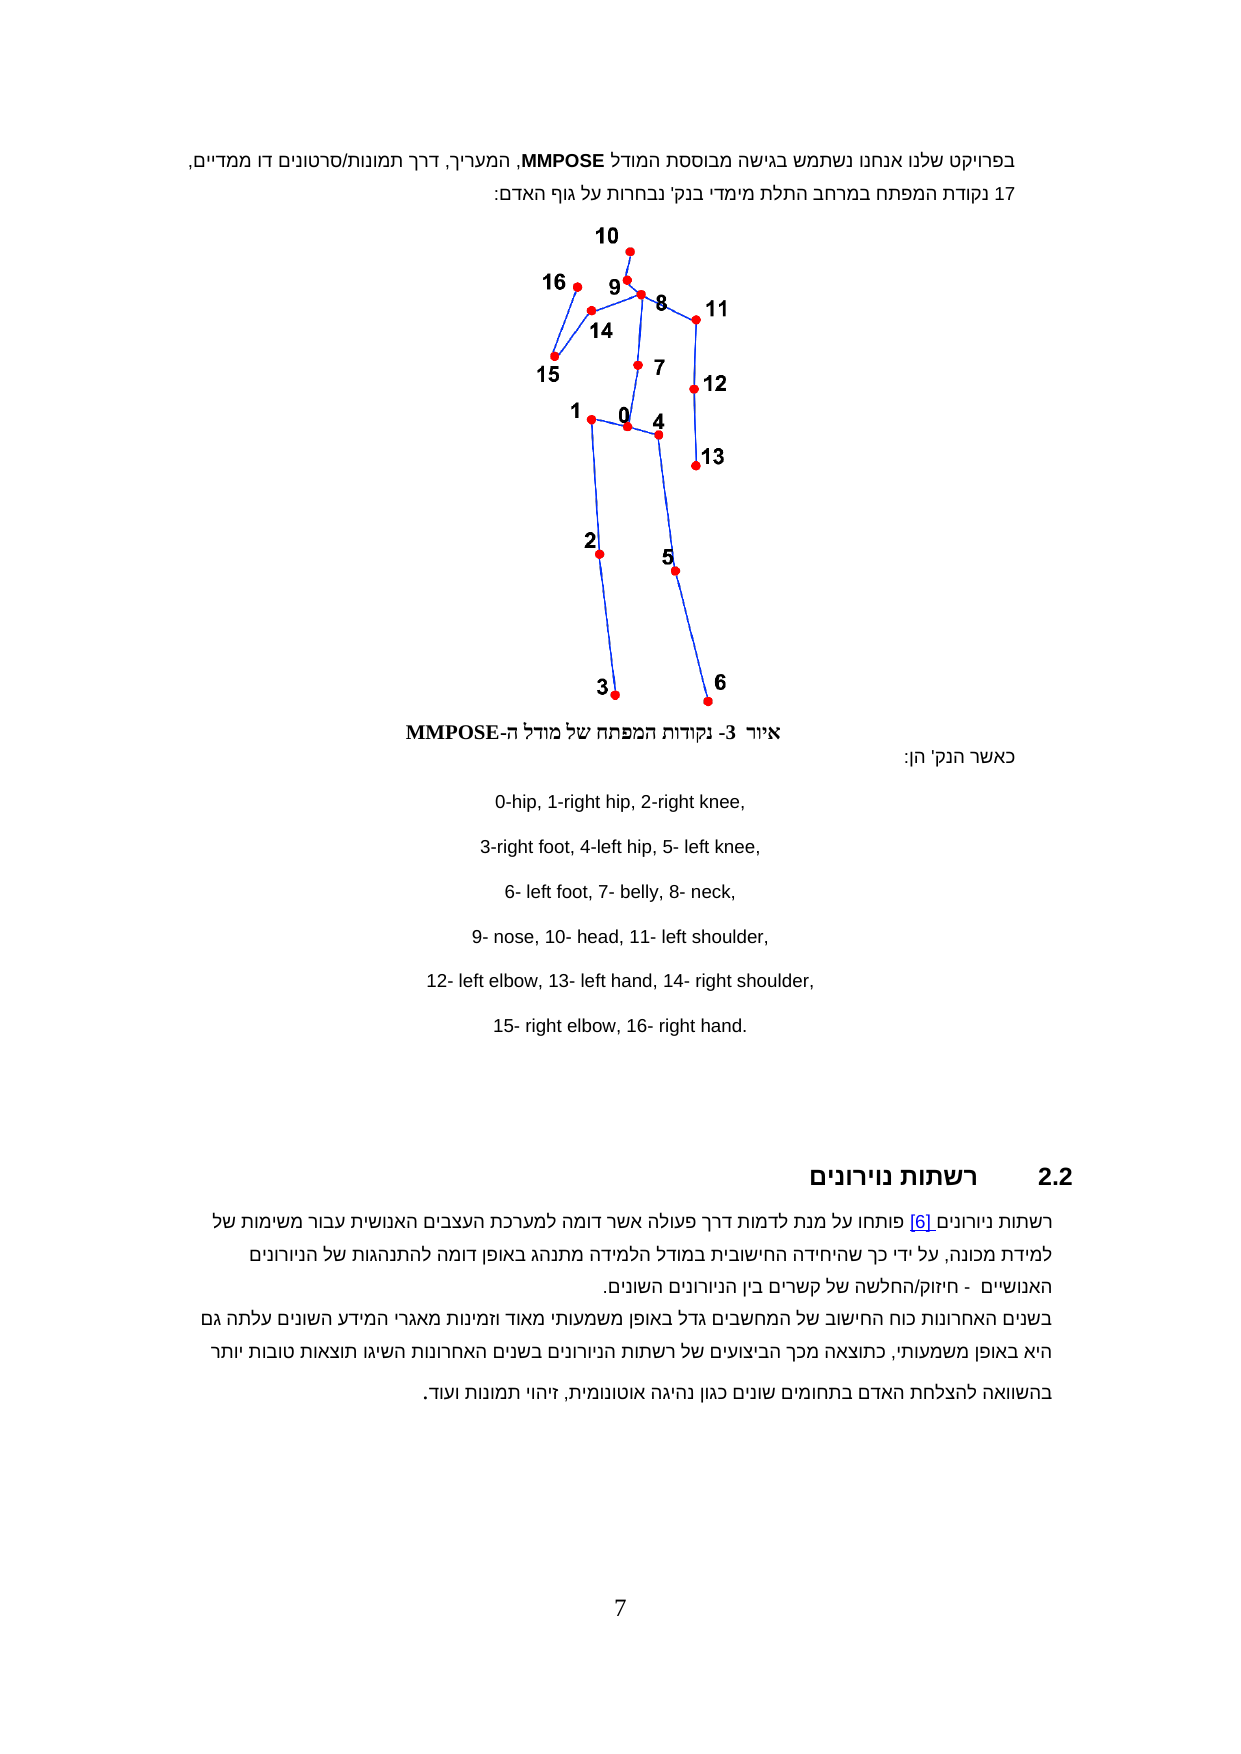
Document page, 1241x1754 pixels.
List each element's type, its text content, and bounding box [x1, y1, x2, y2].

text 0-hip, 1-right hip, 2-right knee, [187, 791, 1053, 813]
text 3-right foot, 4-left hip, 5- left knee, [187, 836, 1053, 857]
text רשתות ניורונים [6] פותחו על מנת לדמות דרך פעולה אשר דומה למערכת העצבים האנושית עבור משימות של למידת מכונה, על ידי כך שהיחידה החישובית במודל הלמידה מתנהג באופן דומה להתנהגות של הניורונים האנושיים - חיזוק/החלשה של קשרים בין הניורונים השונים. [187, 1211, 1053, 1297]
text בפרויקט שלנו אנחנו נשתמש בגישה מבוססת המודל MMPOSE, המעריך, דרך תמונות/סרטונים דו ממדיים, 17 נקודת המפתח במרחב התלת מימדי בנק' נבחרות על גוף האדם: [187, 150, 1015, 204]
text כאשר הנק' הן: [187, 227, 1015, 768]
text 15- right elbow, 16- right hand. [187, 1015, 1053, 1037]
text 12- left elbow, 13- left hand, 14- right shoulder, [187, 970, 1053, 992]
picture [522, 215, 743, 713]
subtitle רשתות נוירונים [187, 1162, 1038, 1191]
text 6- left foot, 7- belly, 8- neck, [187, 881, 1053, 902]
text בשנים האחרונות כוח החישוב של המחשבים גדל באופן משמעותי מאוד וזמינות מאגרי המידע השונים עלתה גם היא באופן משמעותי, כתוצאה מכך הביצועים של רשתות הניורונים בשנים האחרונות השיגו תוצאות טובות יותר בהשוואה להצלחת האדם בתחומים שונים כגון נהיגה אוטונומית, זיהוי תמונות ועוד. [187, 1308, 1053, 1405]
text 9- nose, 10- head, 11- left shoulder, [187, 926, 1053, 947]
